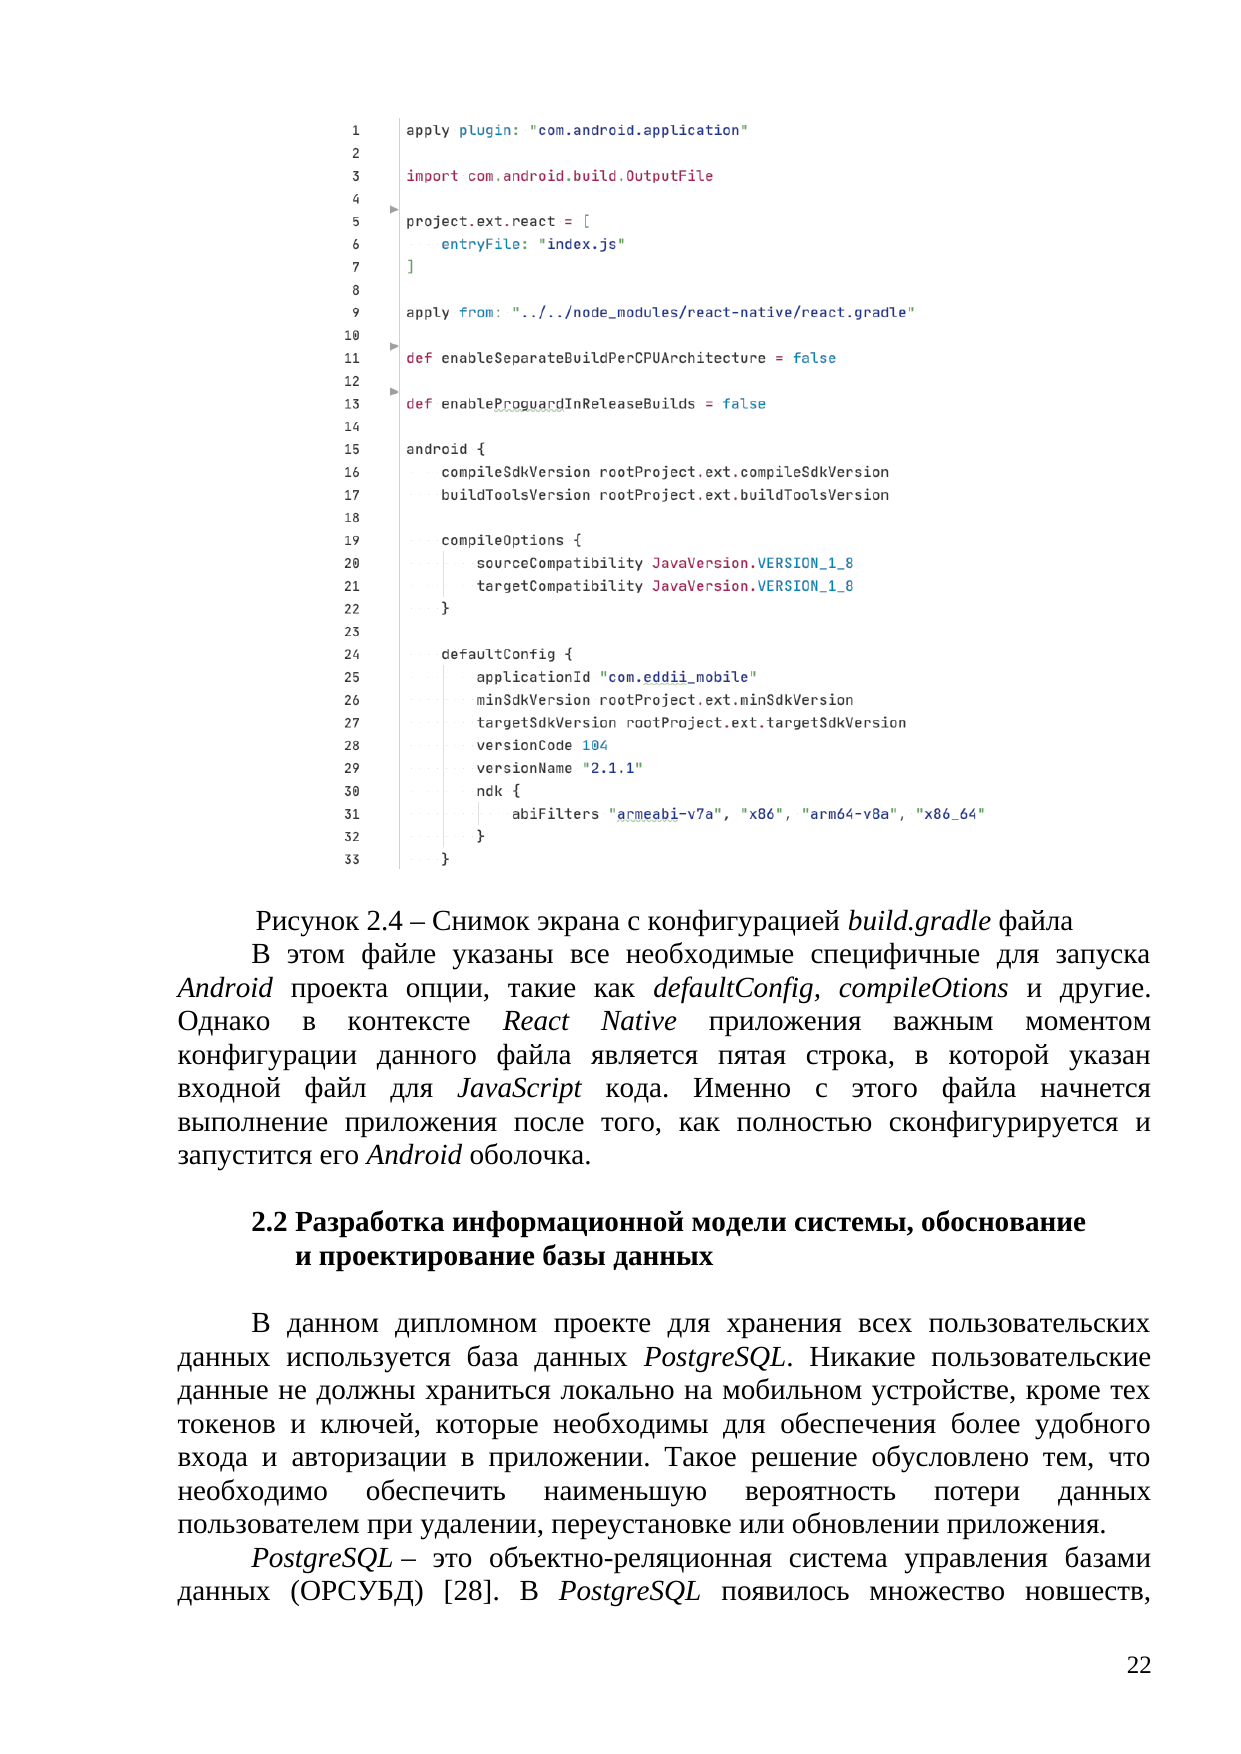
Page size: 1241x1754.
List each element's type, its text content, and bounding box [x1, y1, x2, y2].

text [177, 1540, 1152, 1607]
text Рисунок 2.4 – Снимок экрана с конфигурацией build.gradle файла [177, 903, 1152, 936]
text В этом файле указаны все необходимые специфичные для запуска Android проекта опции, такие как defaultConfig, compileOtions и другие. Однако в контексте React Native приложения важным моментом конфигурации данного файла является пятая строка, в которой указан входной файл для JavaScript кода. Именно с этого файла начнется выполнение приложения после того, как полностью сконфигурируется и запустится его Android оболочка. [177, 936, 1152, 1171]
subtitle 2.2 Разработка информационной модели системы, обоснование и проектирование базы данных [251, 1204, 1152, 1272]
picture [340, 118, 989, 869]
text В данном дипломном проекте для хранения всех пользовательских данных используется база данных PostgreSQL. Никакие пользовательские данные не должны храниться локально на мобильном устройстве, кроме тех токенов и ключей, которые необходимы для обеспечения более удобного входа и авторизации в приложении. Такое решение обусловлено тем, что необходимо обеспечить наименьшую вероятность потери данных пользователем при удалении, переустановке или обновлении приложения. [177, 1305, 1152, 1540]
